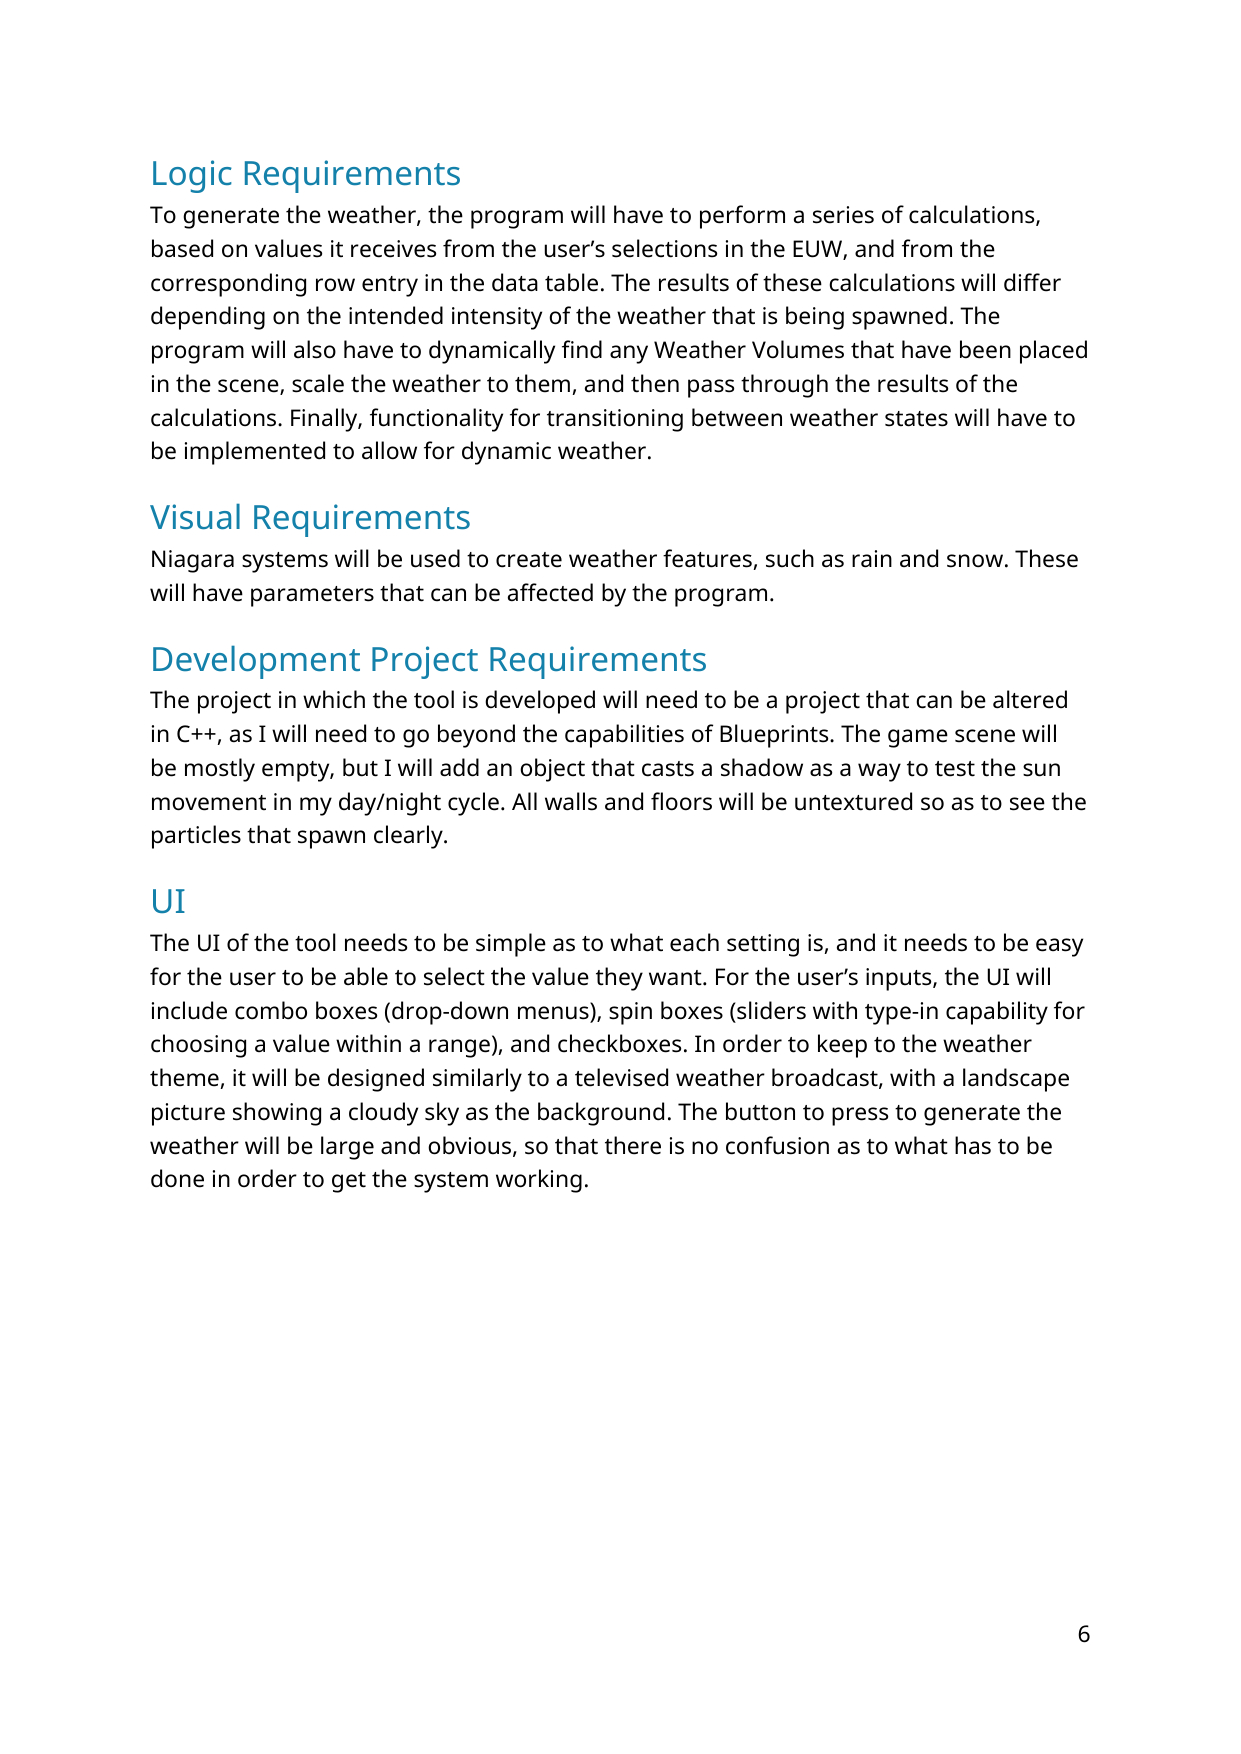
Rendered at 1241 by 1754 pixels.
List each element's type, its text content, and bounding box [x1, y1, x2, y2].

subtitle UI [150, 878, 1090, 923]
text Niagara systems will be used to create weather features, such as rain and snow. These will have parameters that can be affected by the program. [150, 543, 1090, 608]
subtitle Logic Requirements [150, 150, 1090, 195]
text The UI of the tool needs to be simple as to what each setting is, and it needs to be easy for the user to be able to select the value they want. For the user’s inputs, the UI will include combo boxes (drop-down menus), spin boxes (sliders with type-in capability for choosing a value within a range), and checkboxes. In order to keep to the weather theme, it will be designed similarly to a televised weather broadcast, with a landscape picture showing a cloudy sky as the background. The button to press to generate the weather will be large and obvious, so that there is no confusion as to what has to be done in order to get the system working. [150, 927, 1090, 1194]
subtitle Visual Requirements [150, 494, 1090, 539]
text The project in which the tool is developed will need to be a project that can be altered in C++, as I will need to go beyond the capabilities of Blueprints. The game scene will be mostly empty, but I will add an object that casts a shadow as a way to test the sun movement in my day/night cycle. All walls and floors will be untextured so as to see the particles that spawn clearly. [150, 684, 1090, 851]
text To generate the weather, the program will have to perform a series of calculations, based on values it receives from the user’s selections in the EUW, and from the corresponding row entry in the data table. The results of these calculations will differ depending on the intended intensity of the weather that is being spawned. The program will also have to dynamically find any Weather Volumes that have been placed in the scene, scale the weather to them, and then pass through the results of the calculations. Finally, functionality for transitioning between weather states will have to be implemented to allow for dynamic weather. [150, 199, 1090, 466]
subtitle Development Project Requirements [150, 635, 1090, 681]
